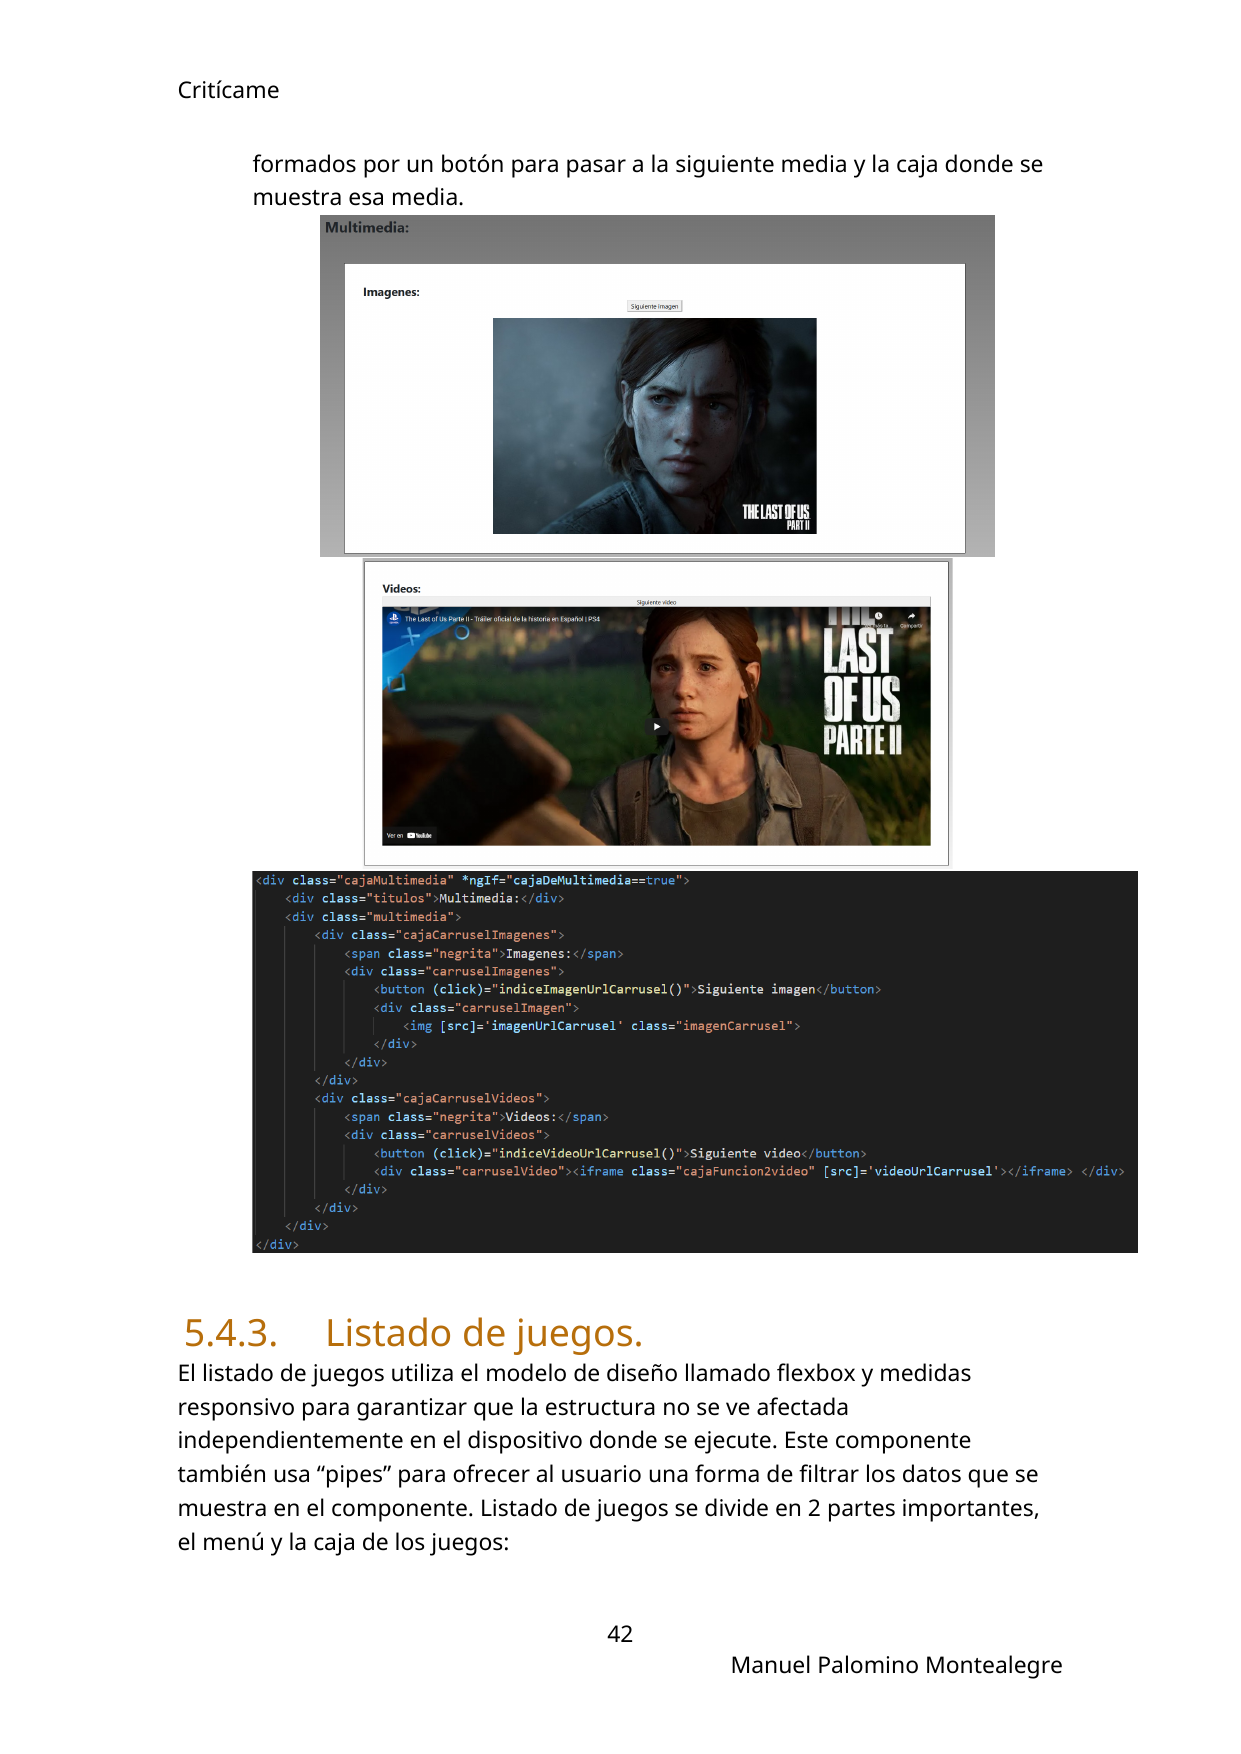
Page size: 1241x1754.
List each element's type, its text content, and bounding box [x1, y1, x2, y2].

picture [362, 558, 953, 869]
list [215, 148, 1063, 213]
picture [320, 215, 995, 557]
text El listado de juegos utiliza el modelo de diseño llamado flexbox y medidas responsivo para garantizar que la estructura no se ve afectada independientemente en el dispositivo donde se ejecute. Este componente también usa “pipes” para ofrecer al usuario una forma de filtrar los datos que se muestra en el componente. Listado de juegos se divide en 2 partes importantes, el menú y la caja de los juegos: [177, 1357, 1063, 1557]
picture [252, 871, 1138, 1253]
subtitle Listado de juegos. [184, 1306, 1063, 1357]
